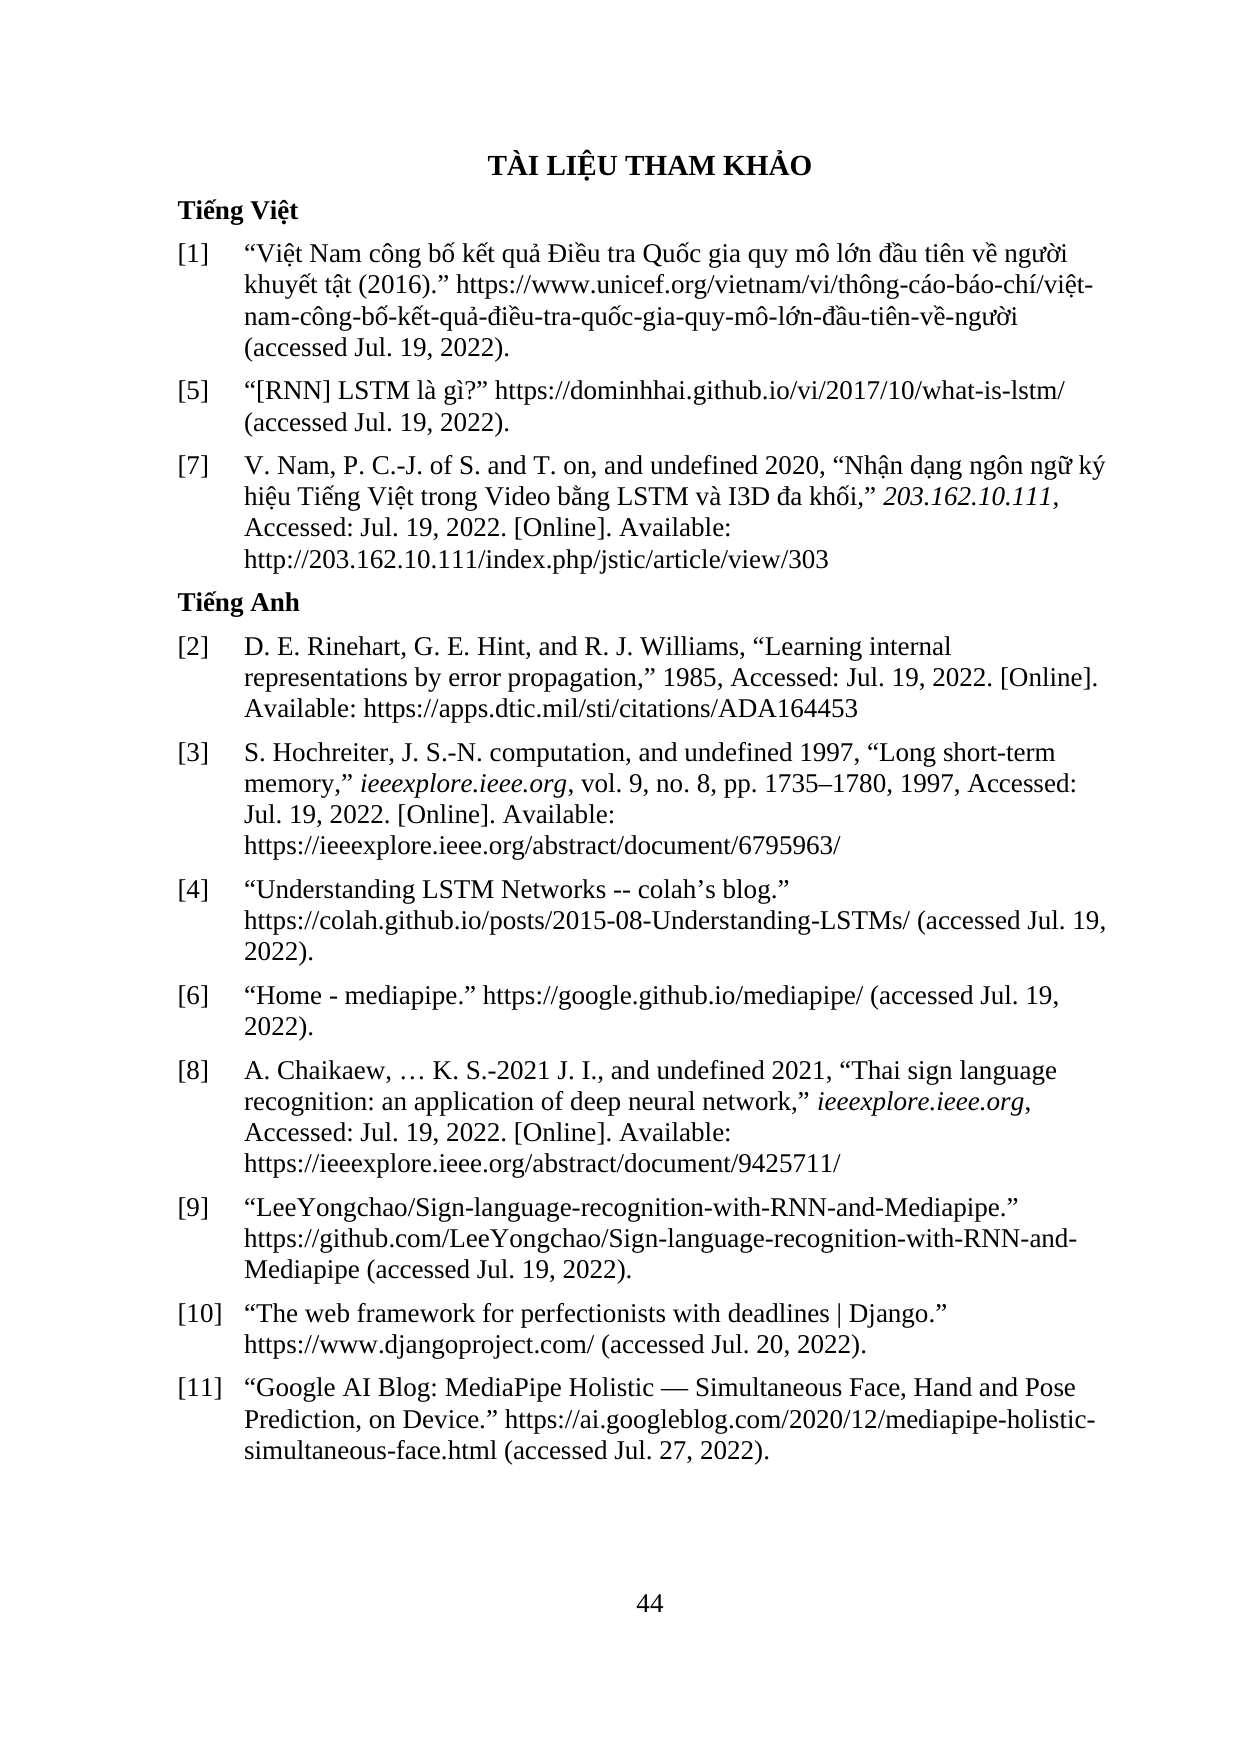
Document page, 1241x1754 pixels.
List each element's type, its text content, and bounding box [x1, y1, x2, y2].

text [2] D. E. Rinehart, G. E. Hint, and R. J. Williams, “Learning internal representations by error propagation,” 1985, Accessed: Jul. 19, 2022. [Online]. Available: https://apps.dtic.mil/sti/citations/ADA164453 [177, 630, 1122, 723]
text [1] “Việt Nam công bố kết quả Điều tra Quốc gia quy mô lớn đầu tiên về người khuyết tật (2016).” https://www.unicef.org/vietnam/vi/thông-cáo-báo-chí/việt-nam-công-bố-kết-quả-điều-tra-quốc-gia-quy-mô-lớn-đầu-tiên-về-người (accessed Jul. 19, 2022). [177, 237, 1122, 362]
text [9] “LeeYongchao/Sign-language-recognition-with-RNN-and-Mediapipe.” https://github.com/LeeYongchao/Sign-language-recognition-with-RNN-and-Mediapipe (accessed Jul. 19, 2022). [177, 1191, 1122, 1284]
text [7] V. Nam, P. C.-J. of S. and T. on, and undefined 2020, “Nhận dạng ngôn ngữ ký hiệu Tiếng Việt trong Video bằng LSTM và I3D đa khối,” 203.162.10.111, Accessed: Jul. 19, 2022. [Online]. Available: http://203.162.10.111/index.php/jstic/article/view/303 [177, 449, 1122, 574]
text Tiếng Anh [177, 586, 1122, 617]
text [5] “[RNN] LSTM là gì?” https://dominhhai.github.io/vi/2017/10/what-is-lstm/ (accessed Jul. 19, 2022). [177, 374, 1122, 437]
text [10] “The web framework for perfectionists with deadlines | Django.” https://www.djangoproject.com/ (accessed Jul. 20, 2022). [177, 1297, 1122, 1359]
text [6] “Home - mediapipe.” https://google.github.io/mediapipe/ (accessed Jul. 19, 2022). [177, 979, 1122, 1041]
text Tiếng Việt [177, 194, 1122, 225]
subtitle TÀI LIỆU THAM KHẢO [177, 148, 1122, 181]
text [4] “Understanding LSTM Networks -- colah’s blog.” https://colah.github.io/posts/2015-08-Understanding-LSTMs/ (accessed Jul. 19, 2022). [177, 873, 1122, 966]
text [11] “Google AI Blog: MediaPipe Holistic — Simultaneous Face, Hand and Pose Prediction, on Device.” https://ai.googleblog.com/2020/12/mediapipe-holistic-simultaneous-face.html (accessed Jul. 27, 2022). [177, 1372, 1122, 1465]
text [8] A. Chaikaew, … K. S.-2021 J. I., and undefined 2021, “Thai sign language recognition: an application of deep neural network,” ieeexplore.ieee.org, Accessed: Jul. 19, 2022. [Online]. Available: https://ieeexplore.ieee.org/abstract/document/9425711/ [177, 1054, 1122, 1178]
text [3] S. Hochreiter, J. S.-N. computation, and undefined 1997, “Long short-term memory,” ieeexplore.ieee.org, vol. 9, no. 8, pp. 1735–1780, 1997, Accessed: Jul. 19, 2022. [Online]. Available: https://ieeexplore.ieee.org/abstract/document/6795963/ [177, 736, 1122, 861]
